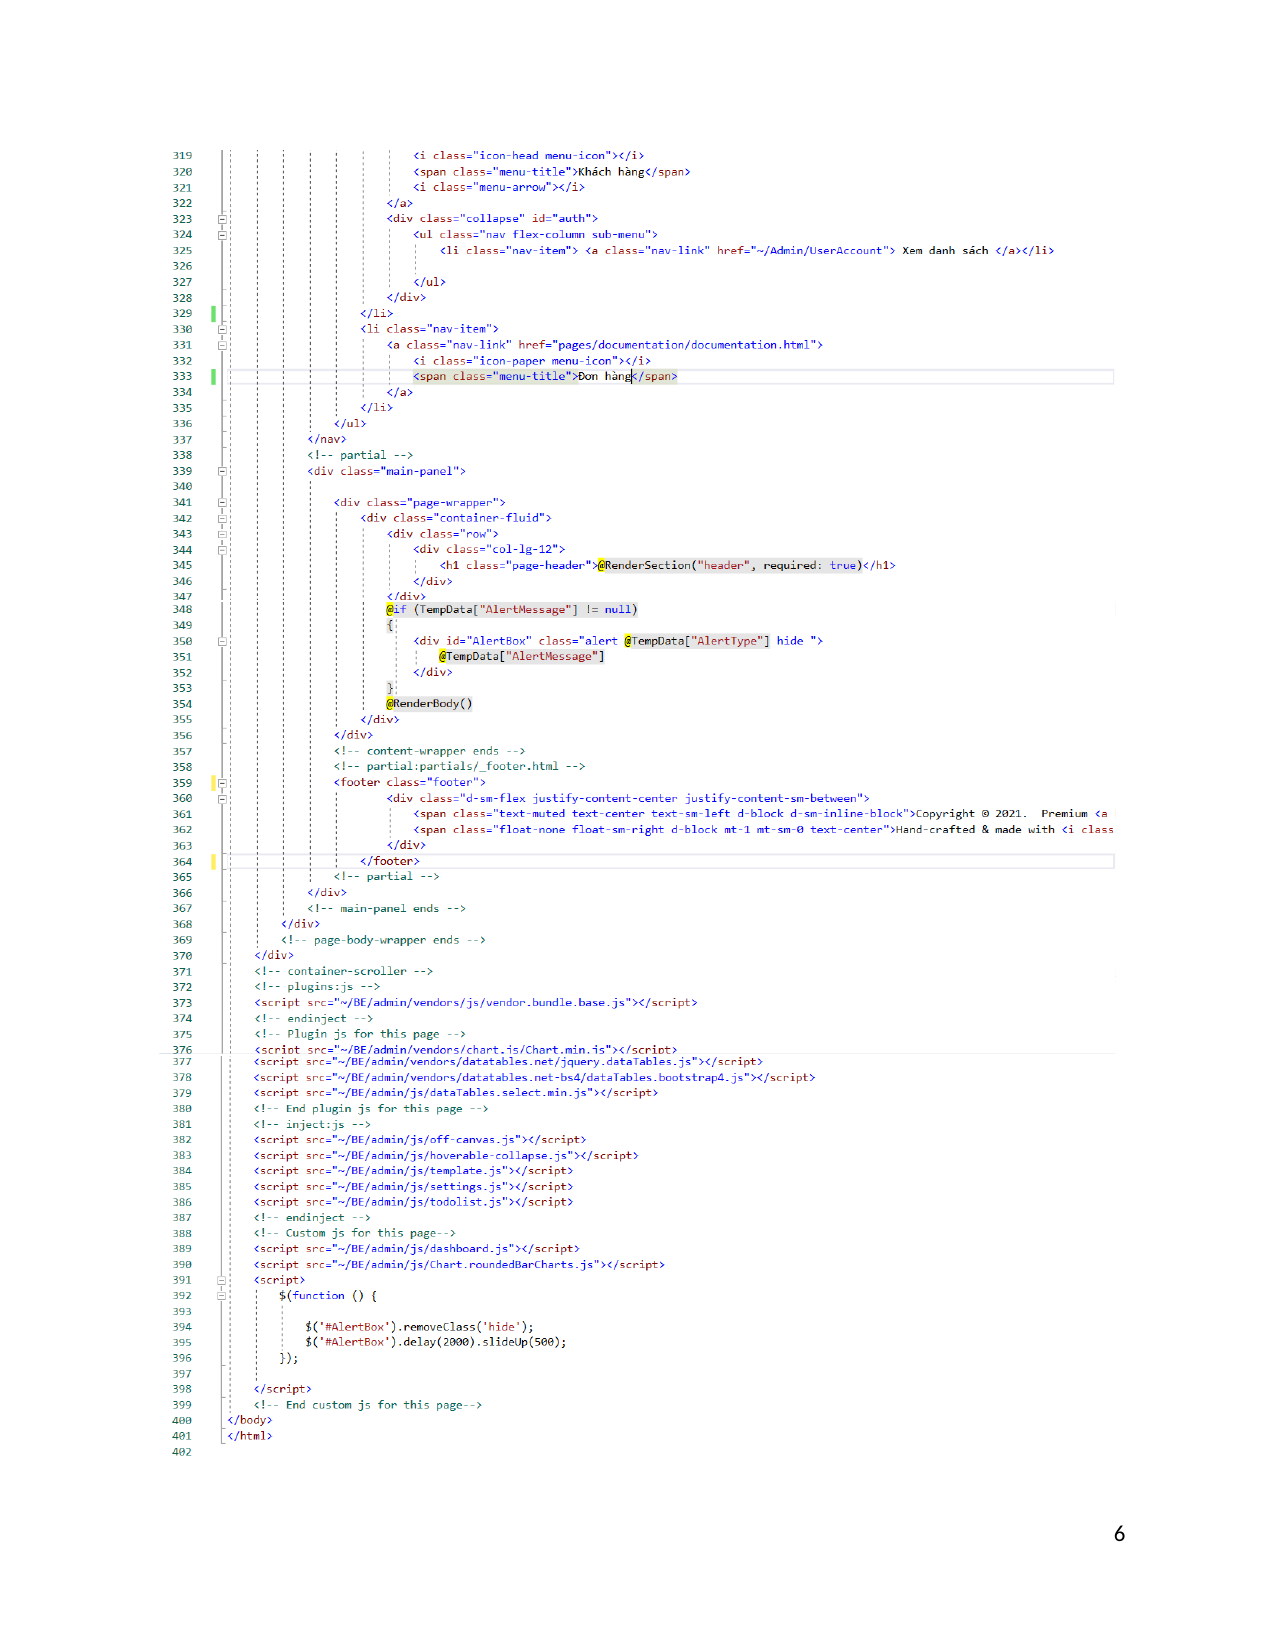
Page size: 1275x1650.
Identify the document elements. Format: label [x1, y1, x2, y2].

picture [159, 150, 1115, 600]
picture [159, 602, 1116, 1054]
picture [159, 1056, 1104, 1499]
